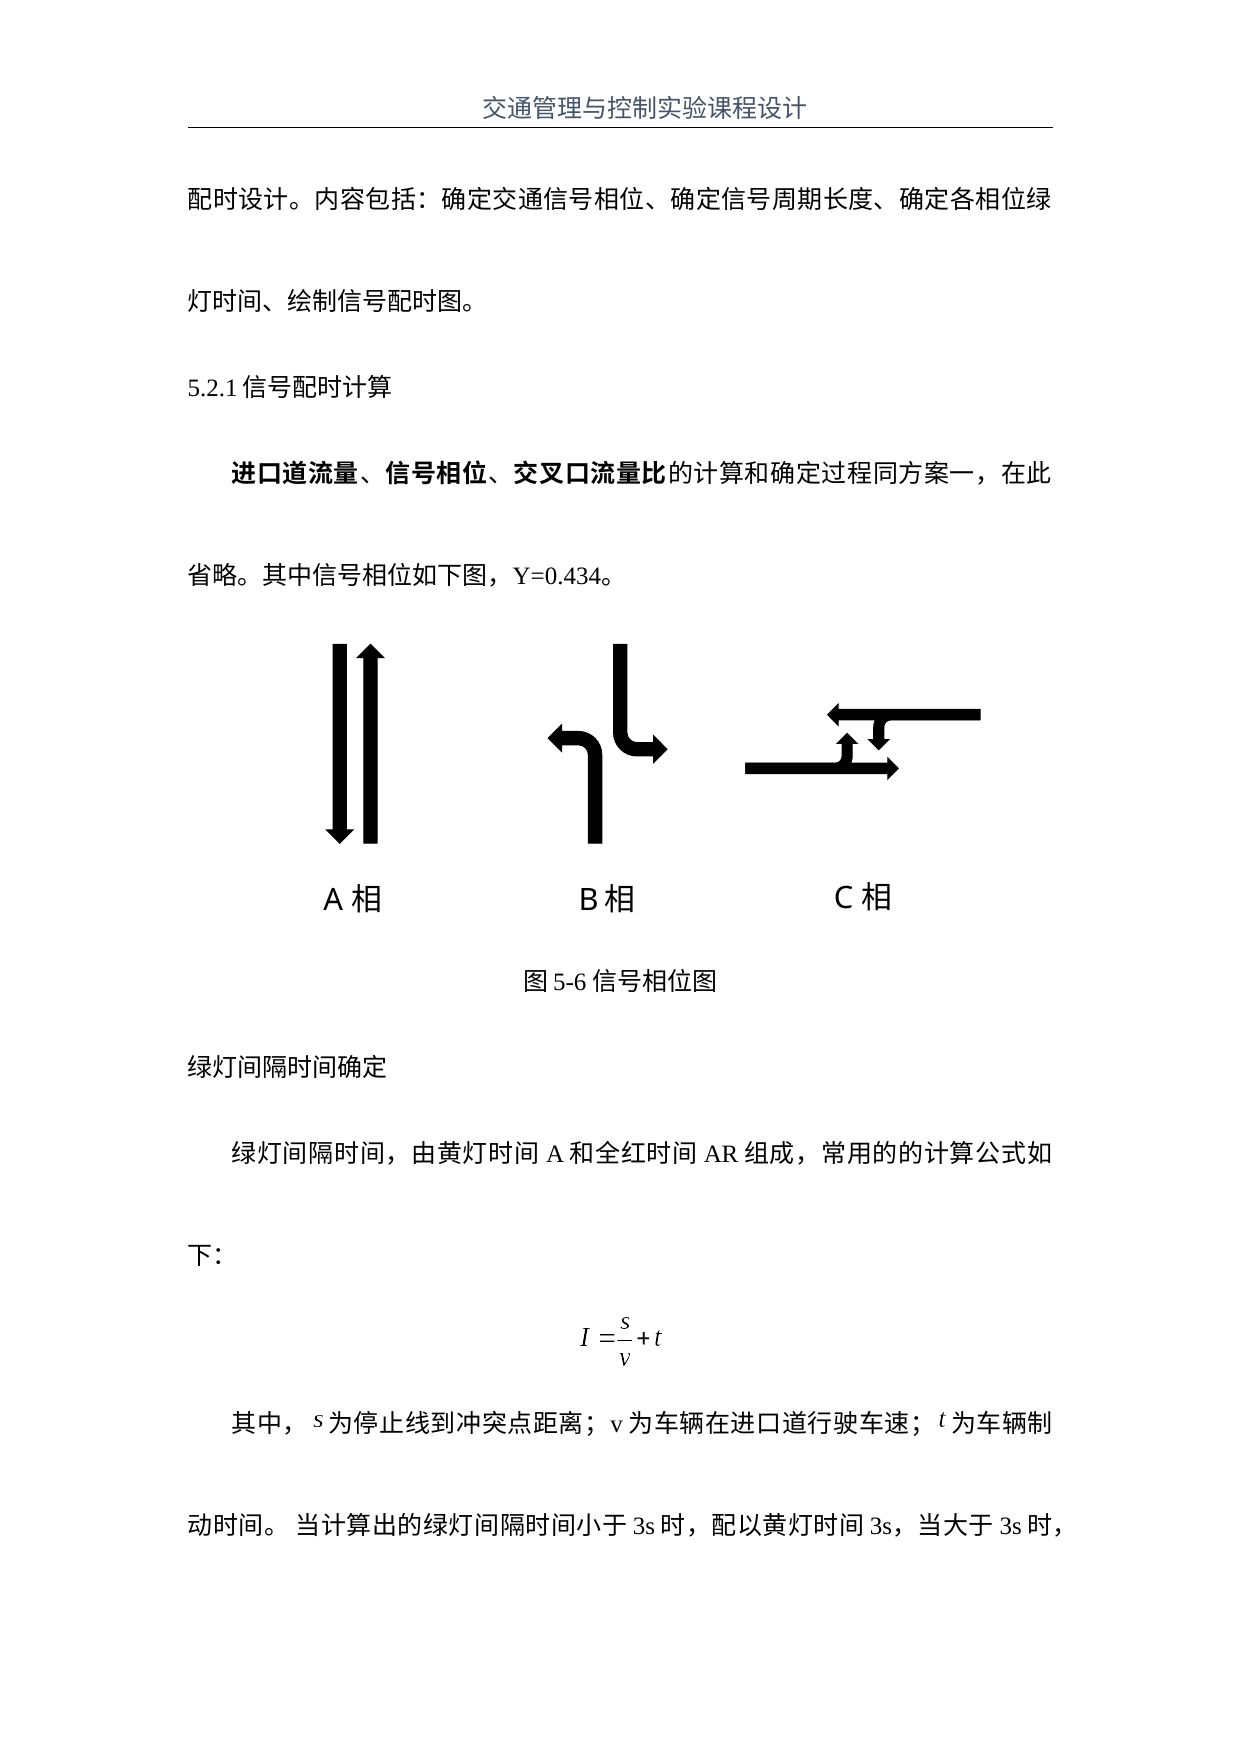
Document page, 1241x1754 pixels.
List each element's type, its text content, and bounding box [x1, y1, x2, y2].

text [187, 1388, 1053, 1558]
text 绿灯间隔时间，由黄灯时间A和全红时间AR组成，常用的的计算公式如下： [187, 1118, 1053, 1288]
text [187, 164, 1053, 334]
text 进口道流量、信号相位、交叉口流量比的计算和确定过程同方案一，在此省略。其中信号相位如下图，Y=0.434。 [187, 438, 1053, 608]
text 绿灯间隔时间确定 [187, 1032, 1053, 1100]
text 5.2.1信号配时计算 [187, 352, 1053, 420]
text 图5-6 信号相位图 [187, 946, 1053, 1014]
